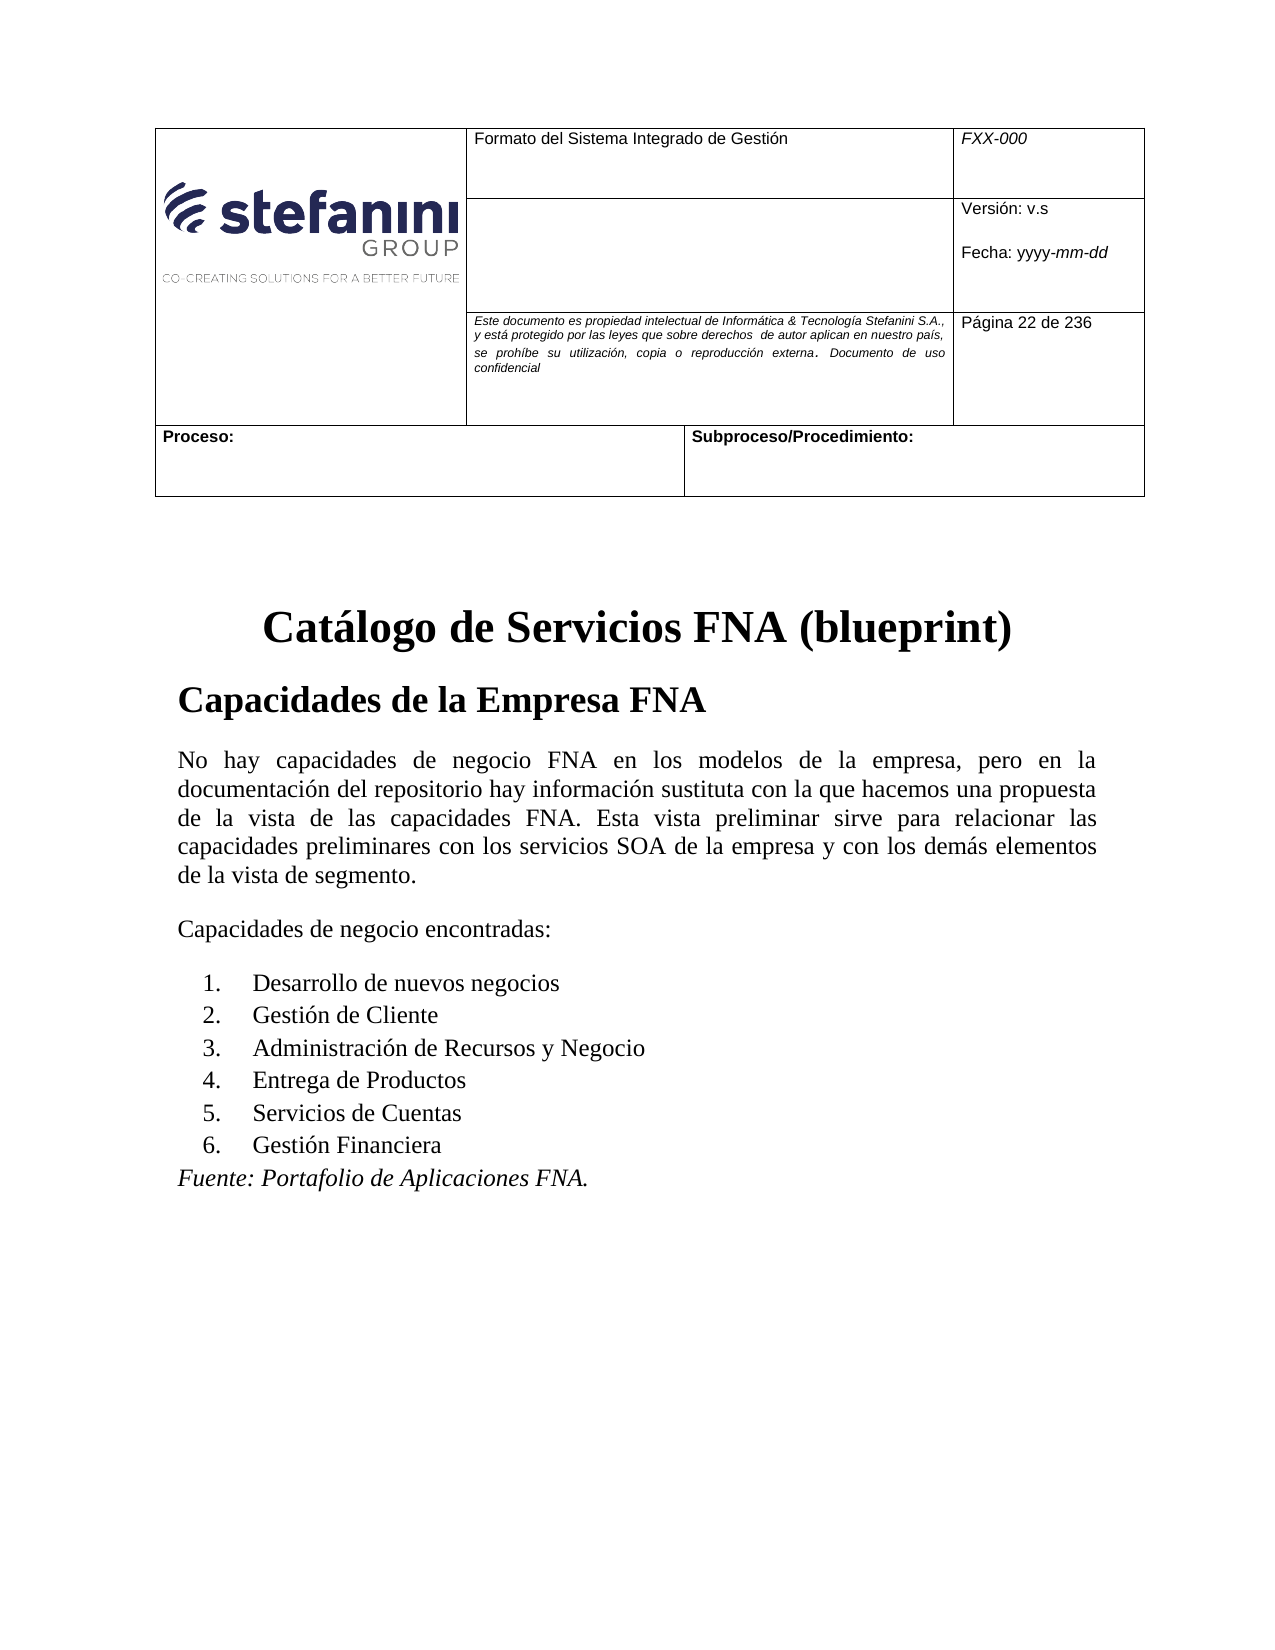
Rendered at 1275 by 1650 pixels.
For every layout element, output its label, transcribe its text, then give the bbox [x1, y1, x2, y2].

list Entrega de Productos [202, 1065, 1098, 1094]
text Capacidades de negocio encontradas: [177, 914, 1098, 943]
subtitle Capacidades de la Empresa FNA [177, 677, 1098, 720]
list Desarrollo de nuevos negocios [202, 968, 1098, 996]
list Administración de Recursos y Negocio [202, 1033, 1098, 1061]
picture [162, 182, 460, 286]
subtitle Catálogo de Servicios FNA (blueprint) [177, 599, 1098, 652]
list Servicios de Cuentas [202, 1098, 1098, 1126]
list Gestión de Cliente [202, 1000, 1098, 1029]
text No hay capacidades de negocio FNA en los modelos de la empresa, pero en la documentación del repositorio hay información sustituta con la que hacemos una propuesta de la vista de las capacidades FNA. Esta vista preliminar sirve para relacionar las capacidades preliminares con los servicios SOA de la empresa y con los demás elementos de la vista de segmento. [177, 745, 1098, 889]
list Gestión Financiera [202, 1130, 1098, 1159]
text Fuente: Portafolio de Aplicaciones FNA. [177, 1163, 1098, 1191]
